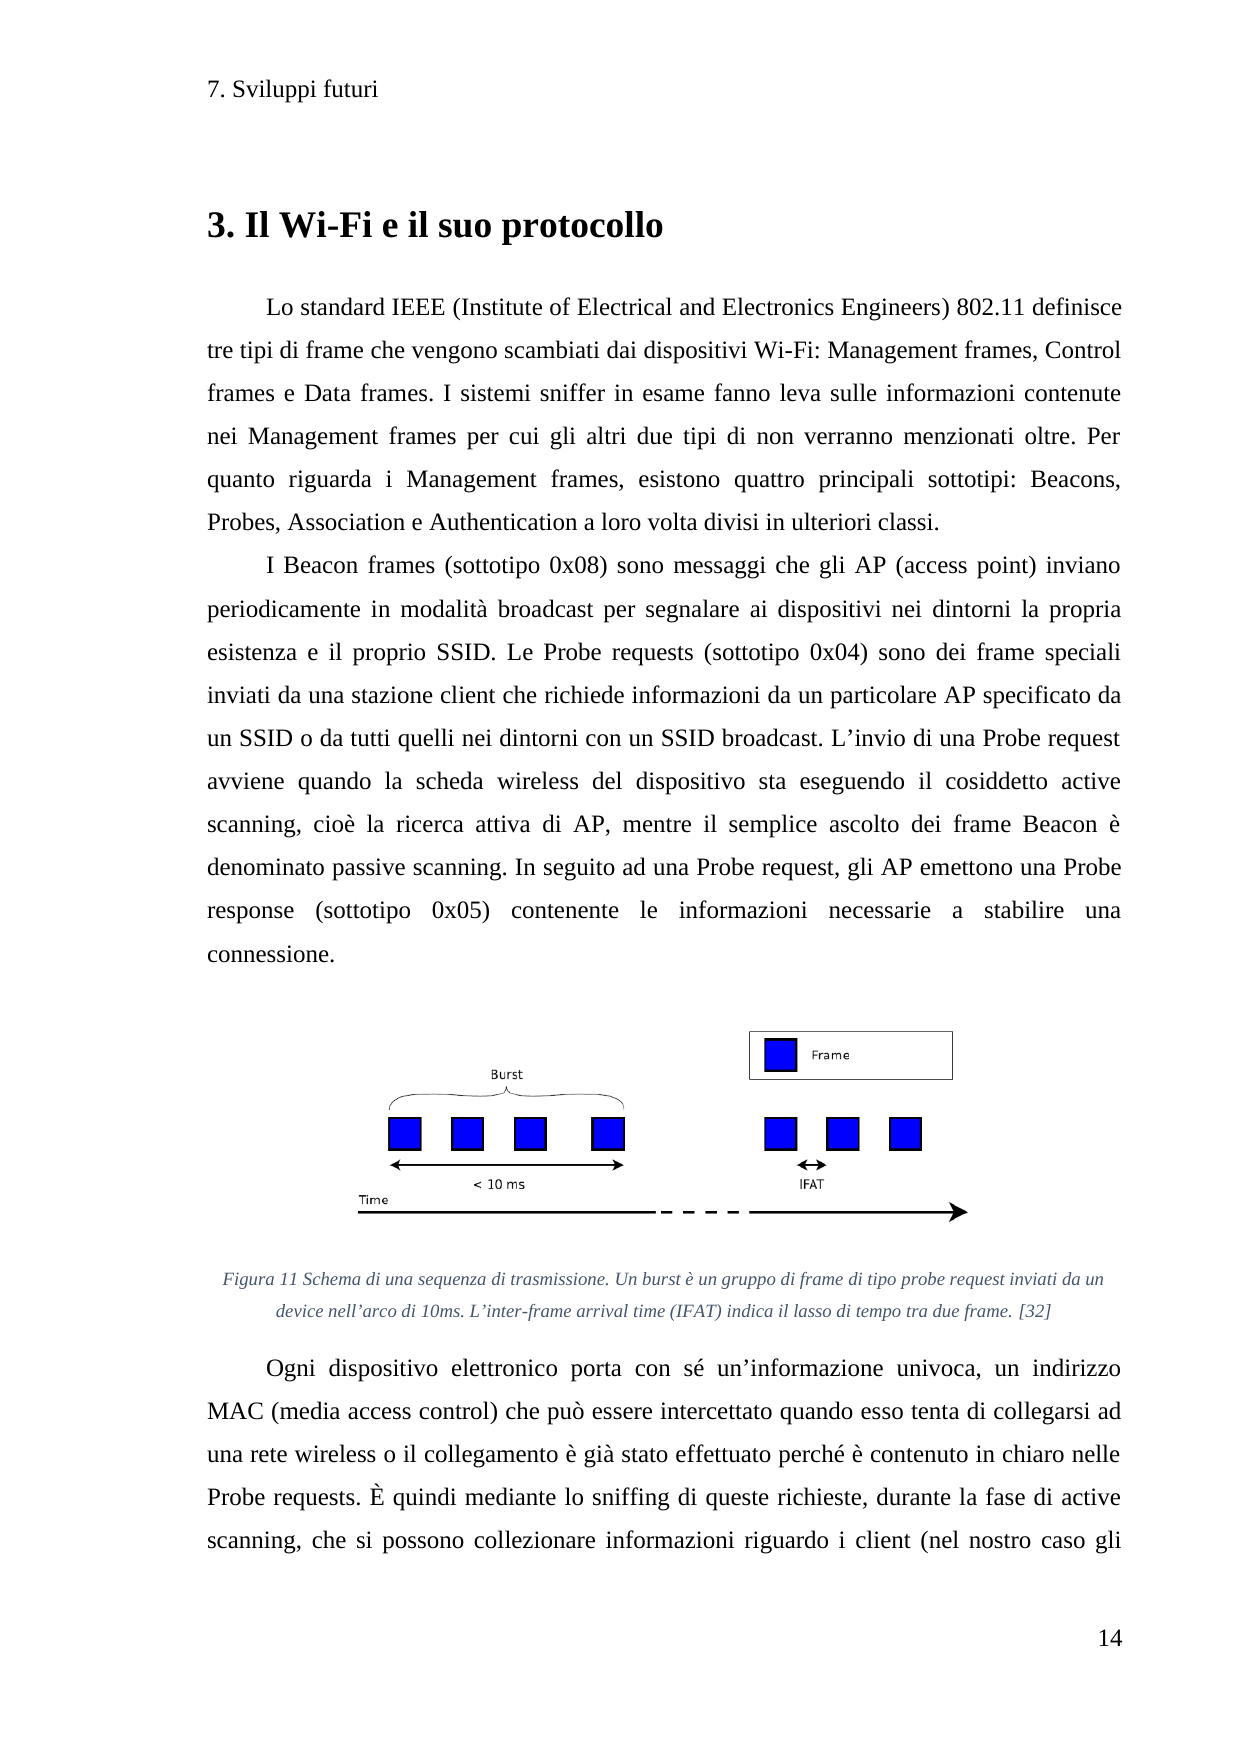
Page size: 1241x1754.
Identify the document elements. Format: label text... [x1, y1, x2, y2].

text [207, 1353, 1122, 1554]
list Il Wi-Fi e il suo protocollo [207, 202, 1122, 245]
picture [327, 998, 1002, 1237]
text Figura Schema di una sequenza di trasmissione. Un burst è un gruppo di frame di tipo probe request inviati da un device nell’arco di 10ms. L’inter-frame arrival time (IFAT) indica il lasso di tempo tra due frame. [207, 1268, 1122, 1322]
text I Beacon frames (sottotipo 0x08) sono messaggi che gli AP (access point) inviano periodicamente in modalità broadcast per segnalare ai dispositivi nei dintorni la propria esistenza e il proprio SSID. Le Probe requests (sottotipo 0x04) sono dei frame speciali inviati da una stazione client che richiede informazioni da un particolare AP specificato da un SSID o da tutti quelli nei dintorni con un SSID broadcast. L’invio di una Probe request avviene quando la scheda wireless del dispositivo sta eseguendo il cosiddetto active scanning, cioè la ricerca attiva di AP, mentre il semplice ascolto dei frame Beacon è denominato passive scanning. In seguito ad una Probe request, gli AP emettono una Probe response (sottotipo 0x05) contenente le informazioni necessarie a stabilire una connessione. [207, 551, 1122, 967]
text Lo standard IEEE (Institute of Electrical and Electronics Engineers) 802.11 definisce tre tipi di frame che vengono scambiati dai dispositivi Wi-Fi: Management frames, Control frames e Data frames. I sistemi sniffer in esame fanno leva sulle informazioni contenute nei Management frames per cui gli altri due tipi di non verranno menzionati oltre. Per quanto riguarda i Management frames, esistono quattro principali sottotipi: Beacons, Probes, Association e Authentication a loro volta divisi in ulteriori classi. [207, 292, 1122, 536]
